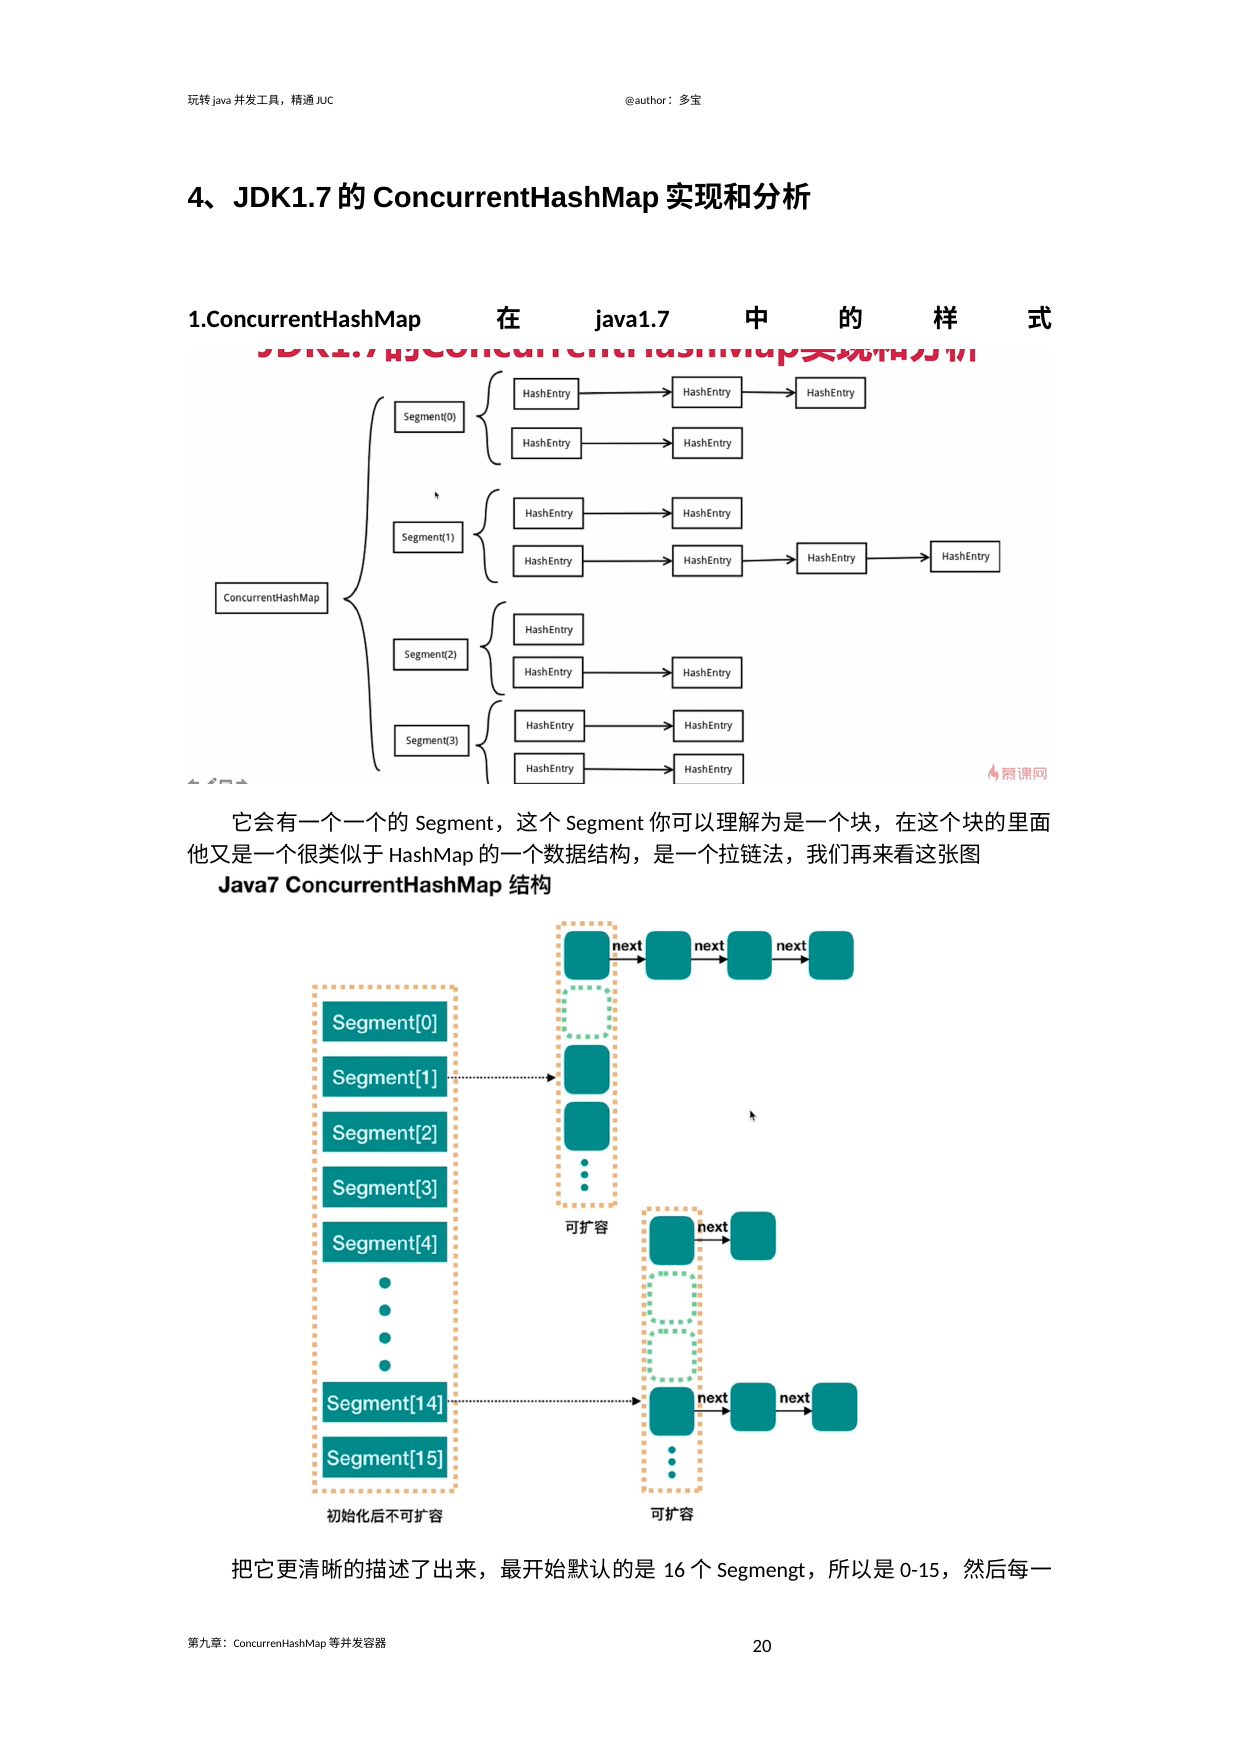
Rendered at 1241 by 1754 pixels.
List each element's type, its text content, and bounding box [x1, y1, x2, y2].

subtitle 如果一定要把HashMap用在并发环境，用Collections.synchronizedMap(new HashMap<>()) [187, 162, 1053, 245]
text 只有是使用Collections.synchronizedMap()才能保证我们的HashMap线程安全。 [187, 289, 1053, 321]
subtitle 4、JDK1.7的ConcurrentHashMap实现和分析 [187, 348, 1053, 413]
picture [187, 536, 1052, 970]
text 它会有一个一个的Segment，这个Segment你可以理解为是一个块，在这个块的里面他又是一个很类似于HashMap的一个数据结构，是一个拉链法，我们再来看这张图 [187, 991, 1053, 1056]
